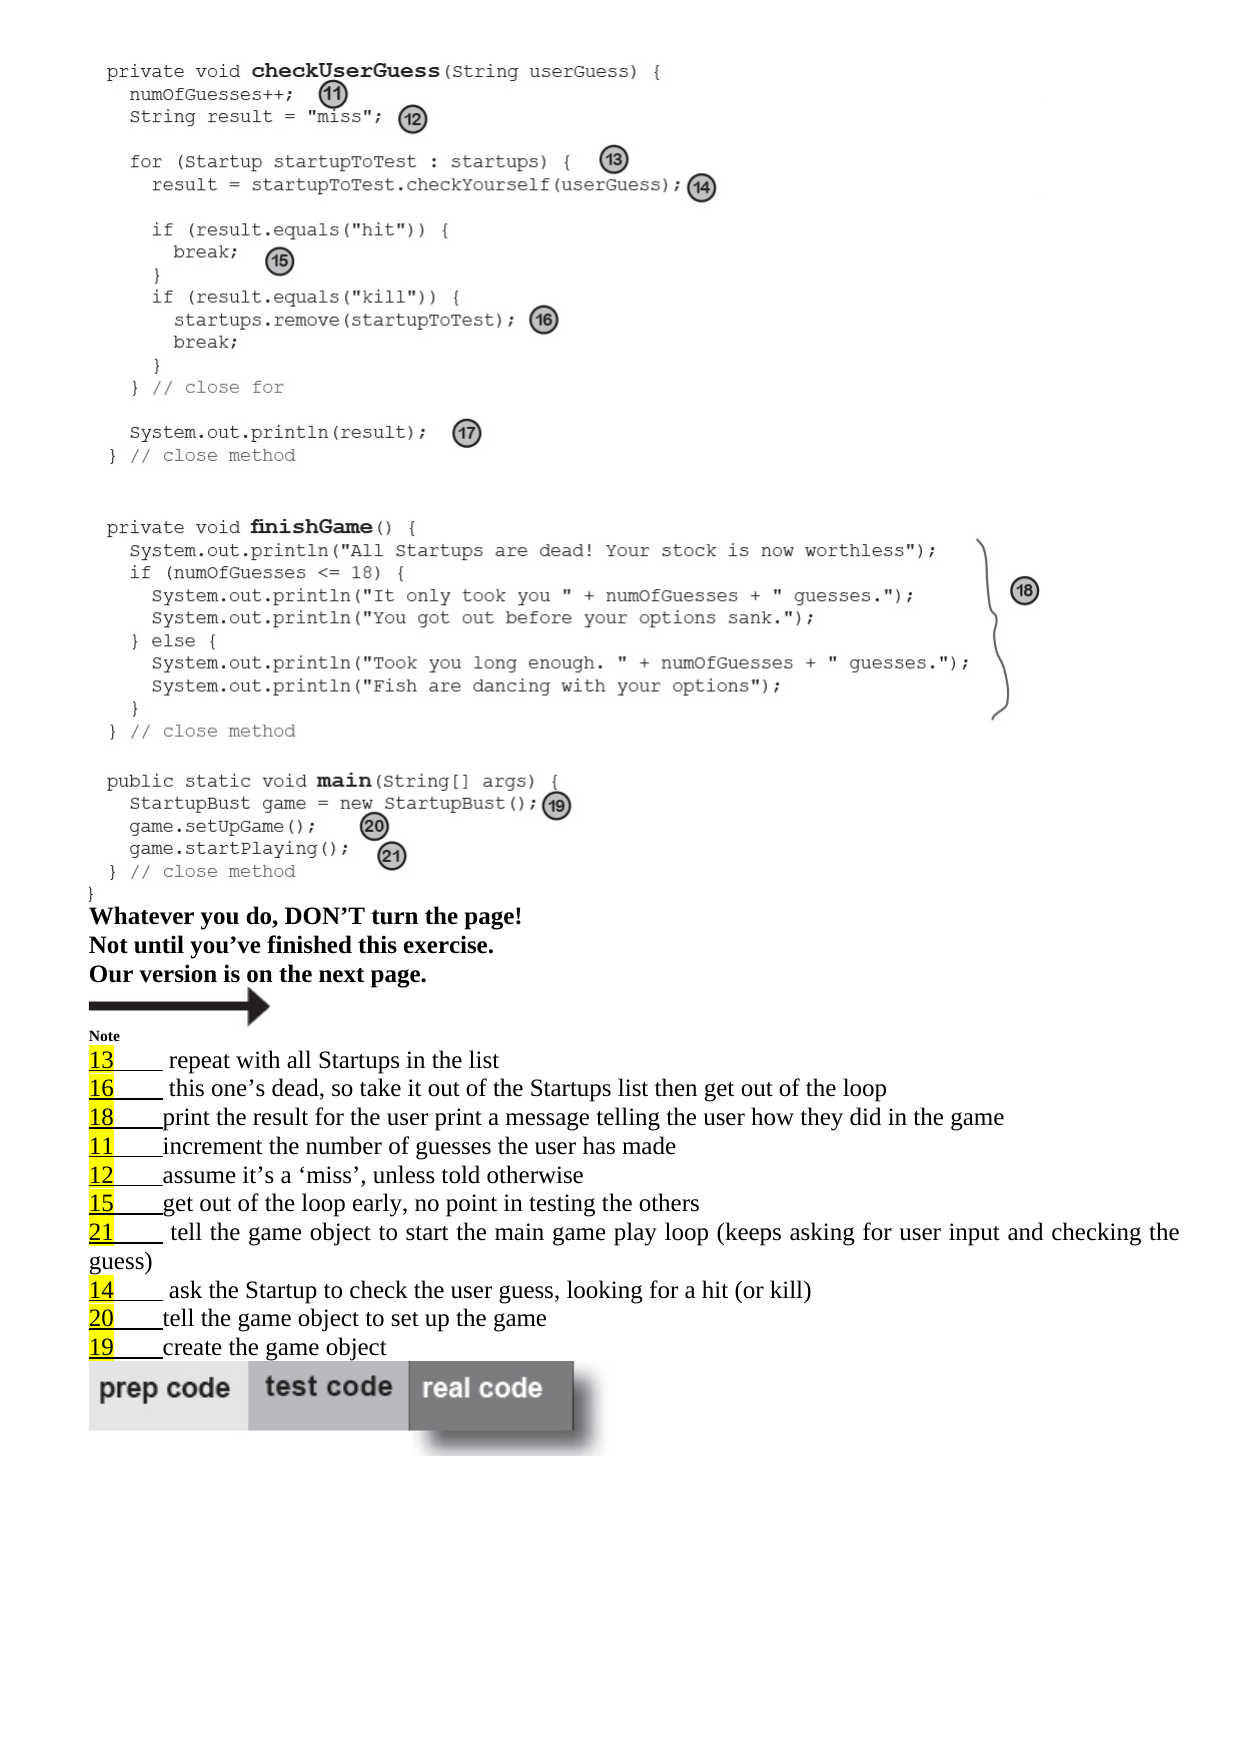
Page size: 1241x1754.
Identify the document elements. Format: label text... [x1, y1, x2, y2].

text 16 this one’s dead, so take it out of the Startups list then get out of the loop [89, 1073, 1181, 1102]
picture [88, 987, 271, 1027]
text 15 get out of the loop early, no point in testing the others [89, 1188, 1181, 1217]
picture [88, 59, 1042, 902]
text Note [89, 1027, 1181, 1045]
text Whatever you do, DON’T turn the page! [89, 901, 1181, 930]
text 12 assume it’s a ‘miss’, unless told otherwise [114, 1160, 1181, 1188]
text 13 repeat with all Startups in the list [114, 1045, 1181, 1073]
text 18 print the result for the user print a message telling the user how they did in the game [114, 1102, 1181, 1131]
text 14 ask the Startup to check the user guess, looking for a hit (or kill) [114, 1275, 1181, 1303]
text 20 tell the game object to set up the game [89, 1303, 1181, 1332]
text Our version is on the next page. [89, 959, 1181, 987]
text 21 tell the game object to start the main game play loop (keeps asking for user input and checking the guess) [89, 1217, 1181, 1275]
text 19 create the game object [114, 1332, 1181, 1361]
text 11 increment the number of guesses the user has made [114, 1131, 1181, 1160]
text Not until you’ve finished this exercise. [89, 930, 1181, 959]
picture [88, 1361, 610, 1456]
